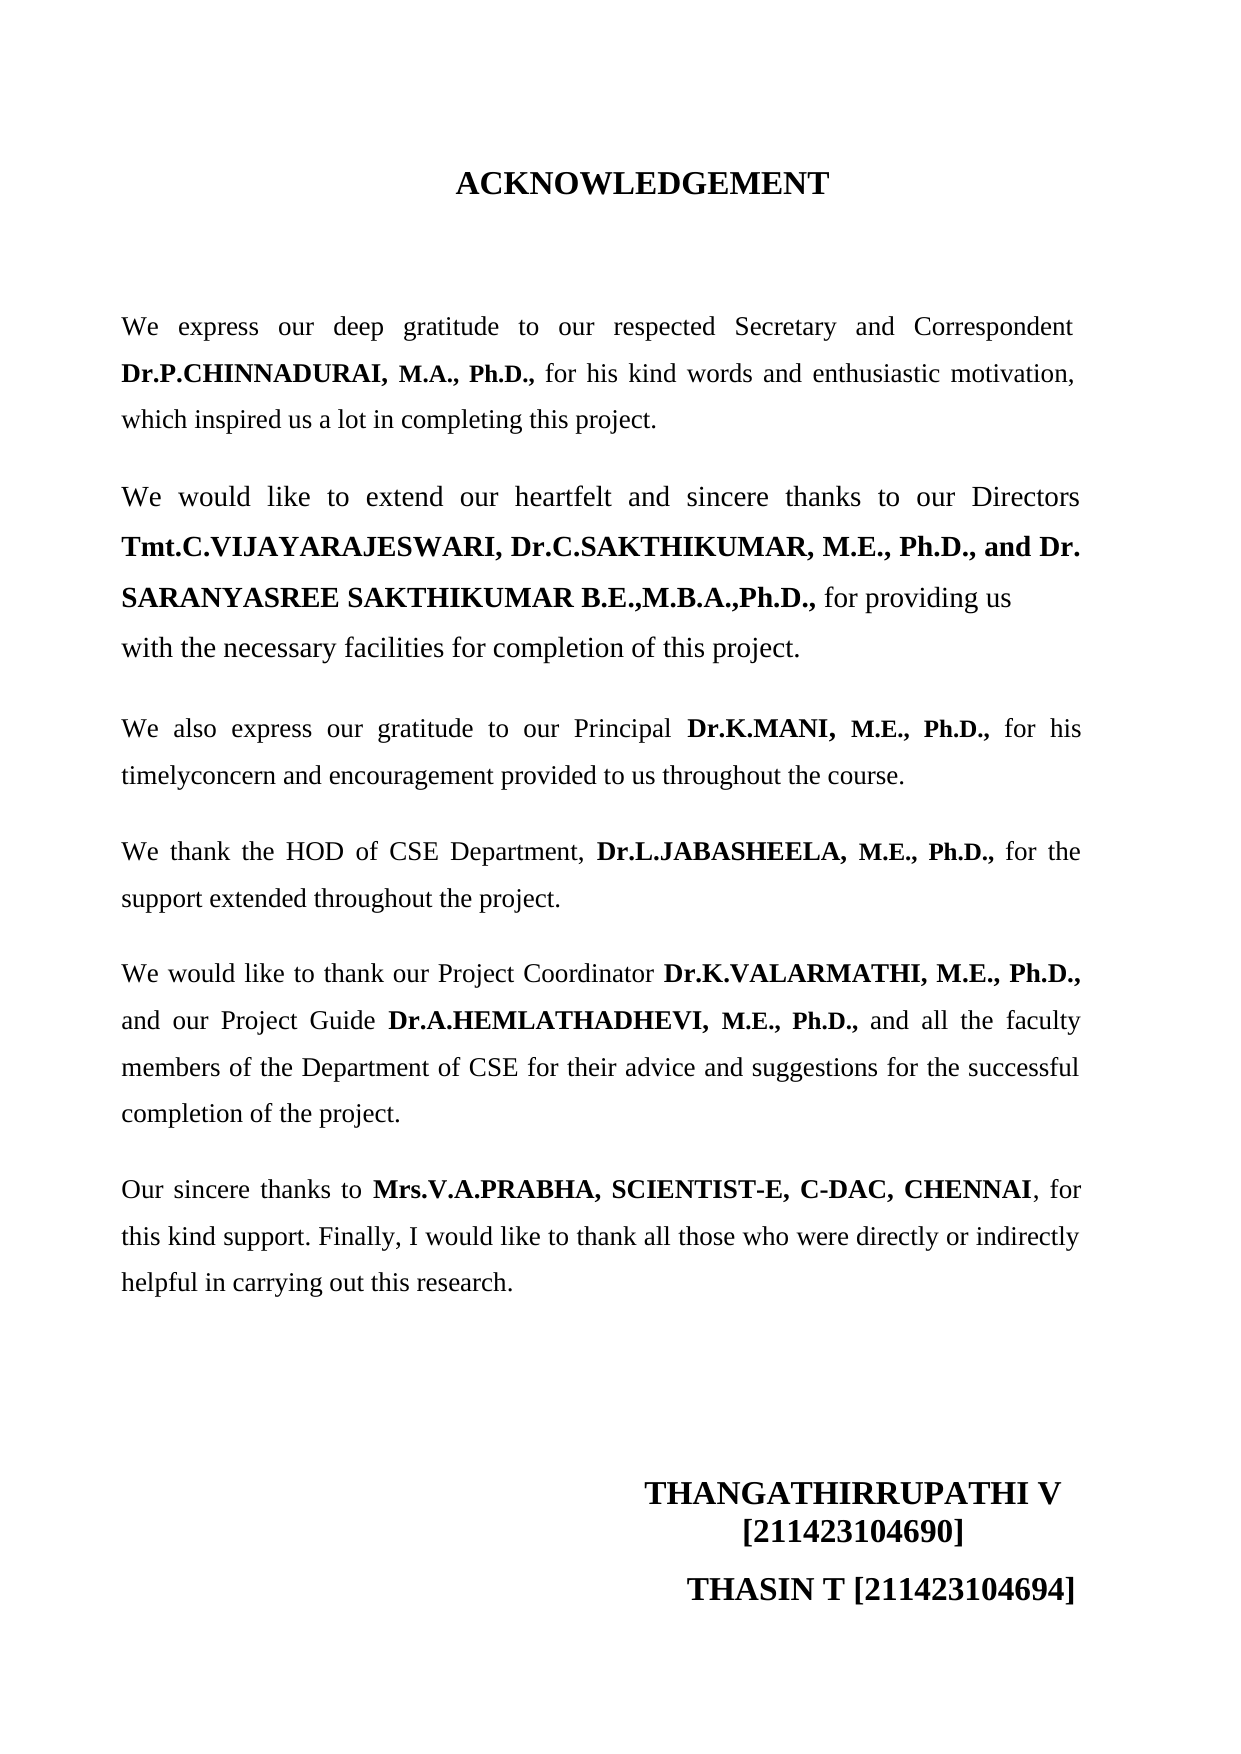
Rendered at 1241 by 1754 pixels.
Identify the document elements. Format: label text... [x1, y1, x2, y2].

text We would like to extend our heartfelt and sincere thanks to our Directors Tmt.C.VIJAYARAJESWARI, Dr.C.SAKTHIKUMAR, M.E., Ph.D., and Dr. SARANYASREE SAKTHIKUMAR B.E.,M.B.A.,Ph.D., for providing us [121, 479, 1081, 613]
text THANGATHIRRUPATHI V [211423104690] [631, 1473, 1075, 1550]
text We express our deep gratitude to our respected Secretary and Correspondent Dr.P.CHINNADURAI, M.A., Ph.D., for his kind words and enthusiastic motivation, which inspired us a lot in completing this project. [121, 310, 1075, 435]
text with the necessary facilities for completion of this project. [121, 630, 1122, 664]
text ACKNOWLEDGEMENT [229, 163, 1056, 202]
text We thank the HOD of CSE Department, Dr.L.JABASHEELA, M.E., Ph.D., for the support extended throughout the project. [121, 835, 1081, 913]
text THASIN T [211423104694] [118, 1569, 1075, 1607]
text Our sincere thanks to Mrs.V.A.PRABHA, SCIENTIST-E, C-DAC, CHENNAI, for this kind support. Finally, I would like to thank all those who were directly or indirectly helpful in carrying out this research. [121, 1173, 1081, 1298]
text We would like to thank our Project Coordinator Dr.K.VALARMATHI, M.E., Ph.D., and our Project Guide Dr.A.HEMLATHADHEVI, M.E., Ph.D., and all the faculty members of the Department of CSE for their advice and suggestions for the successful completion of the project. [121, 957, 1081, 1128]
text We also express our gratitude to our Principal Dr.K.MANI, M.E., Ph.D., for his timelyconcern and encouragement provided to us throughout the course. [121, 710, 1081, 790]
